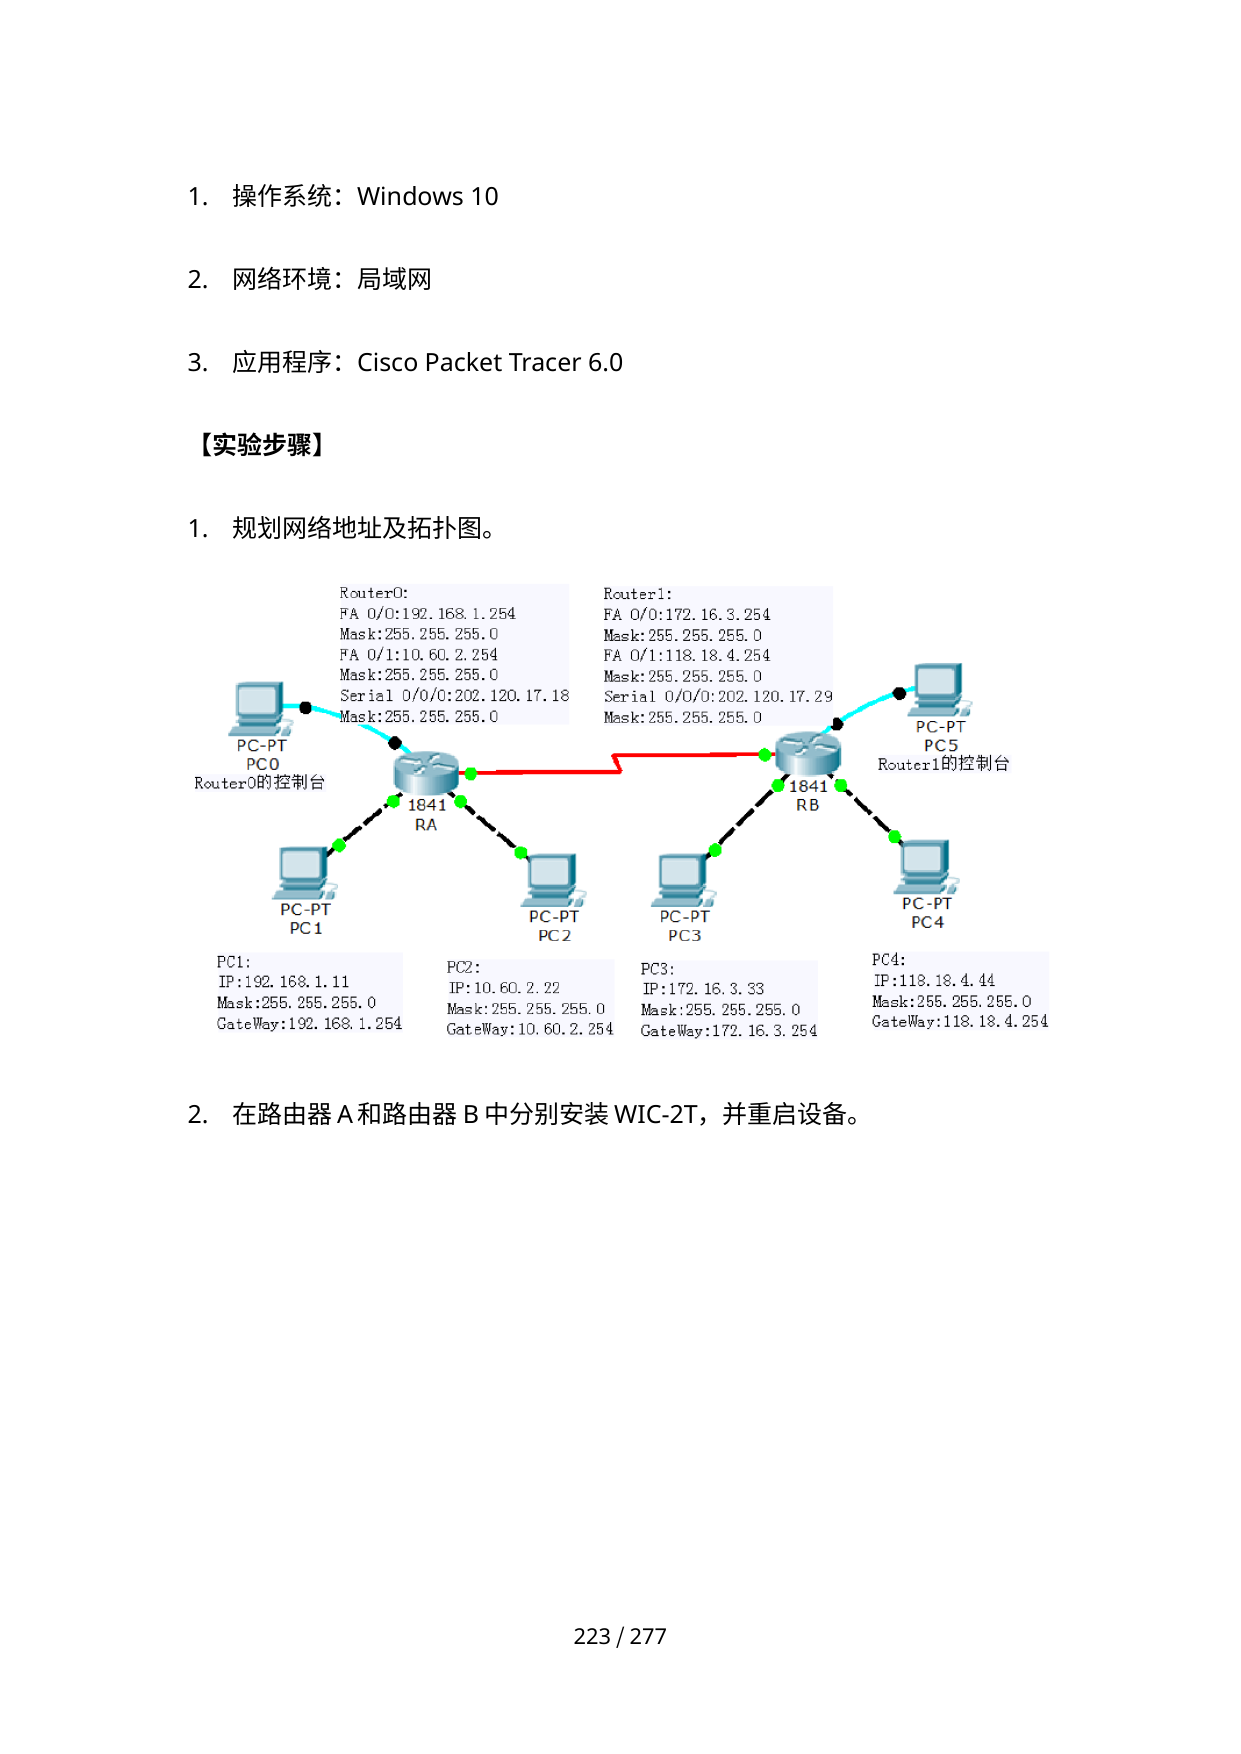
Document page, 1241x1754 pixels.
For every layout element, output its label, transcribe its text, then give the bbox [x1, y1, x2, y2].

list 操作系统：Windows 10 [187, 162, 1053, 227]
text 【实验步骤】 [187, 411, 1053, 476]
list 应用程序：Cisco Packet Tracer 6.0 [187, 328, 1053, 393]
list 规划网络地址及拓扑图。 [187, 494, 1053, 559]
list 网络环境：局域网 [187, 245, 1053, 310]
list 在路由器A和路由器B中分别安装WIC-2T，并重启设备。 [187, 1080, 1053, 1145]
picture [187, 577, 1053, 1045]
